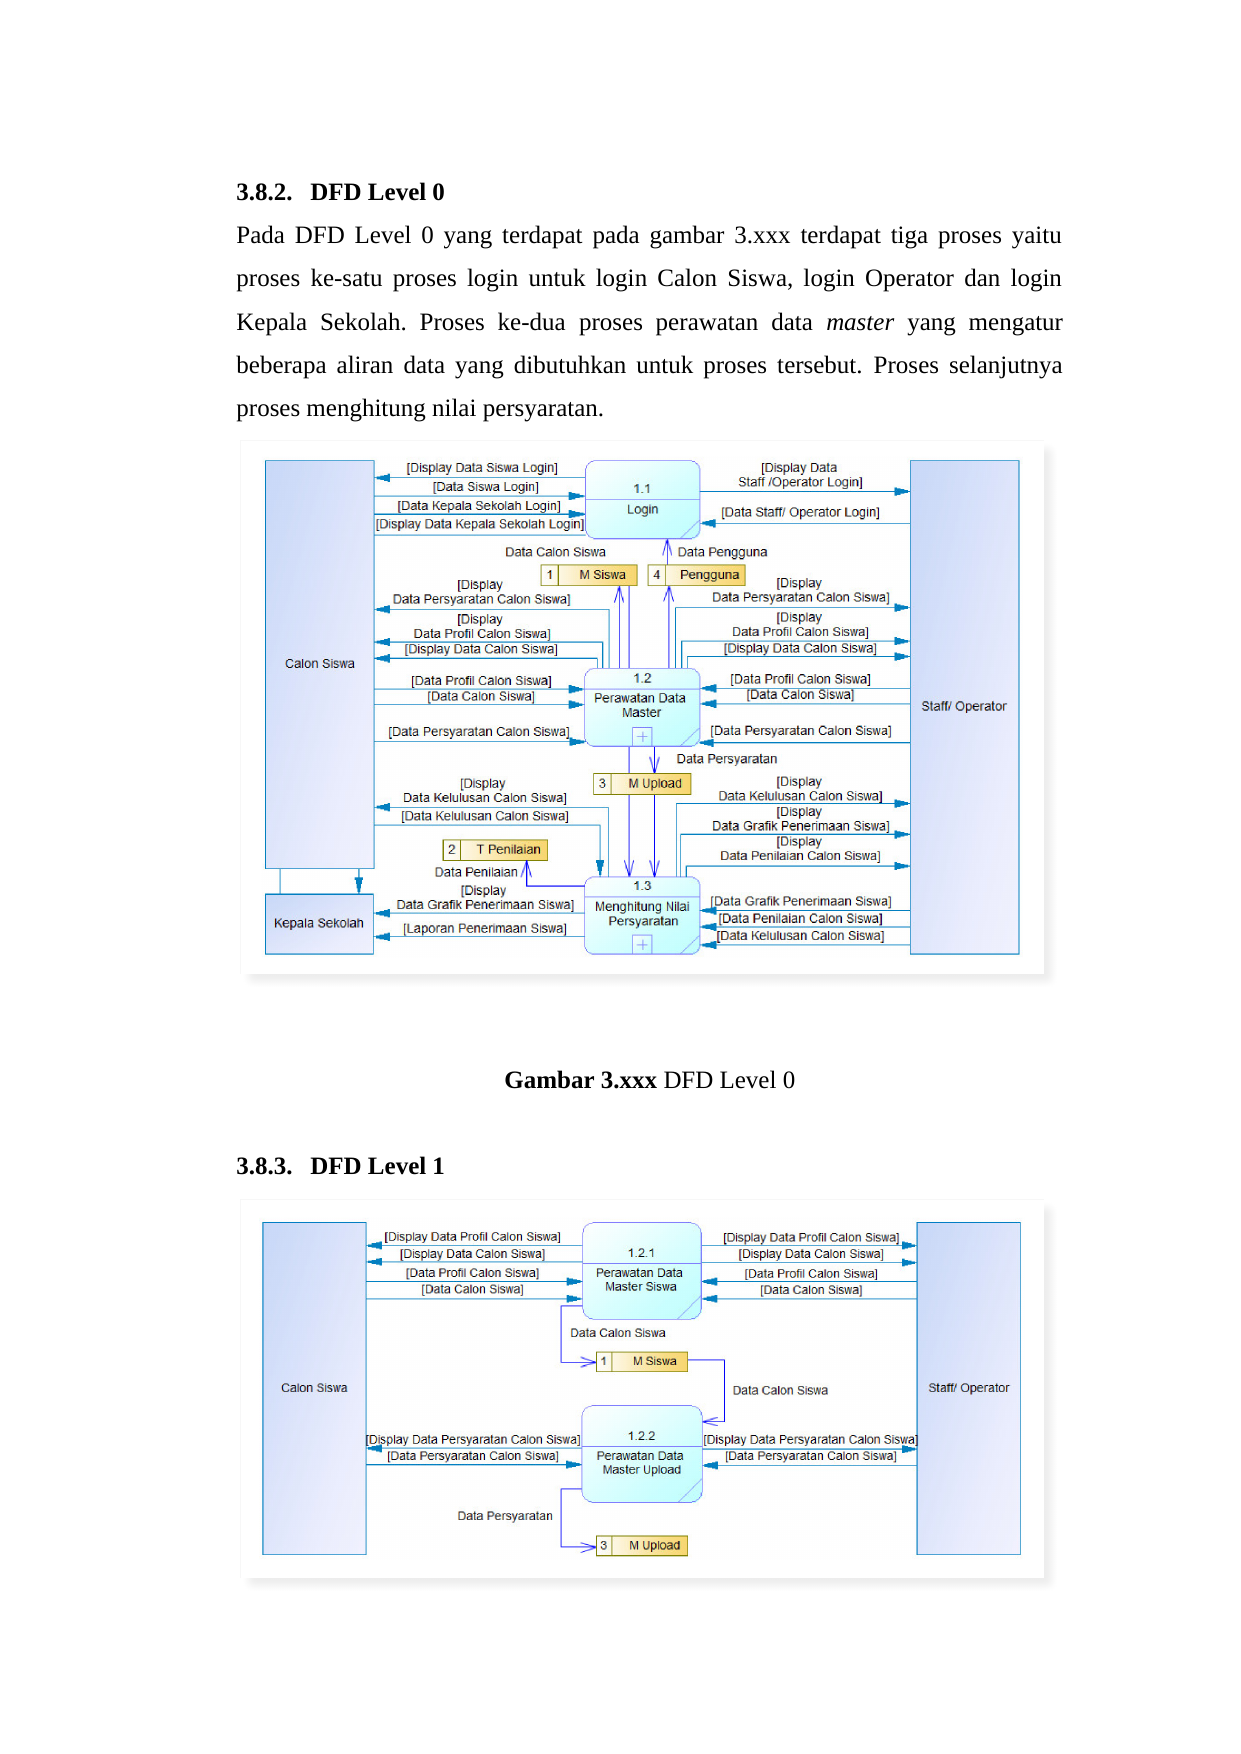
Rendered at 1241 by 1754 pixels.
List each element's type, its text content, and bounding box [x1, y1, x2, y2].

text Gambar 3.xxx DFD Level 0 [236, 1065, 1063, 1094]
picture [236, 1195, 1063, 1598]
picture [236, 436, 1063, 994]
list DFD Level 0 [236, 177, 1063, 206]
list DFD Level 1 [236, 1151, 1063, 1180]
text Pada DFD Level 0 yang terdapat pada gambar 3.xxx terdapat tiga proses yaitu proses ke-satu proses login untuk login Calon Siswa, login Operator dan login Kepala Sekolah. Proses ke-dua proses perawatan data master yang mengatur beberapa aliran data yang dibutuhkan untuk proses tersebut. Proses selanjutnya proses menghitung nilai persyaratan. [236, 220, 1063, 422]
